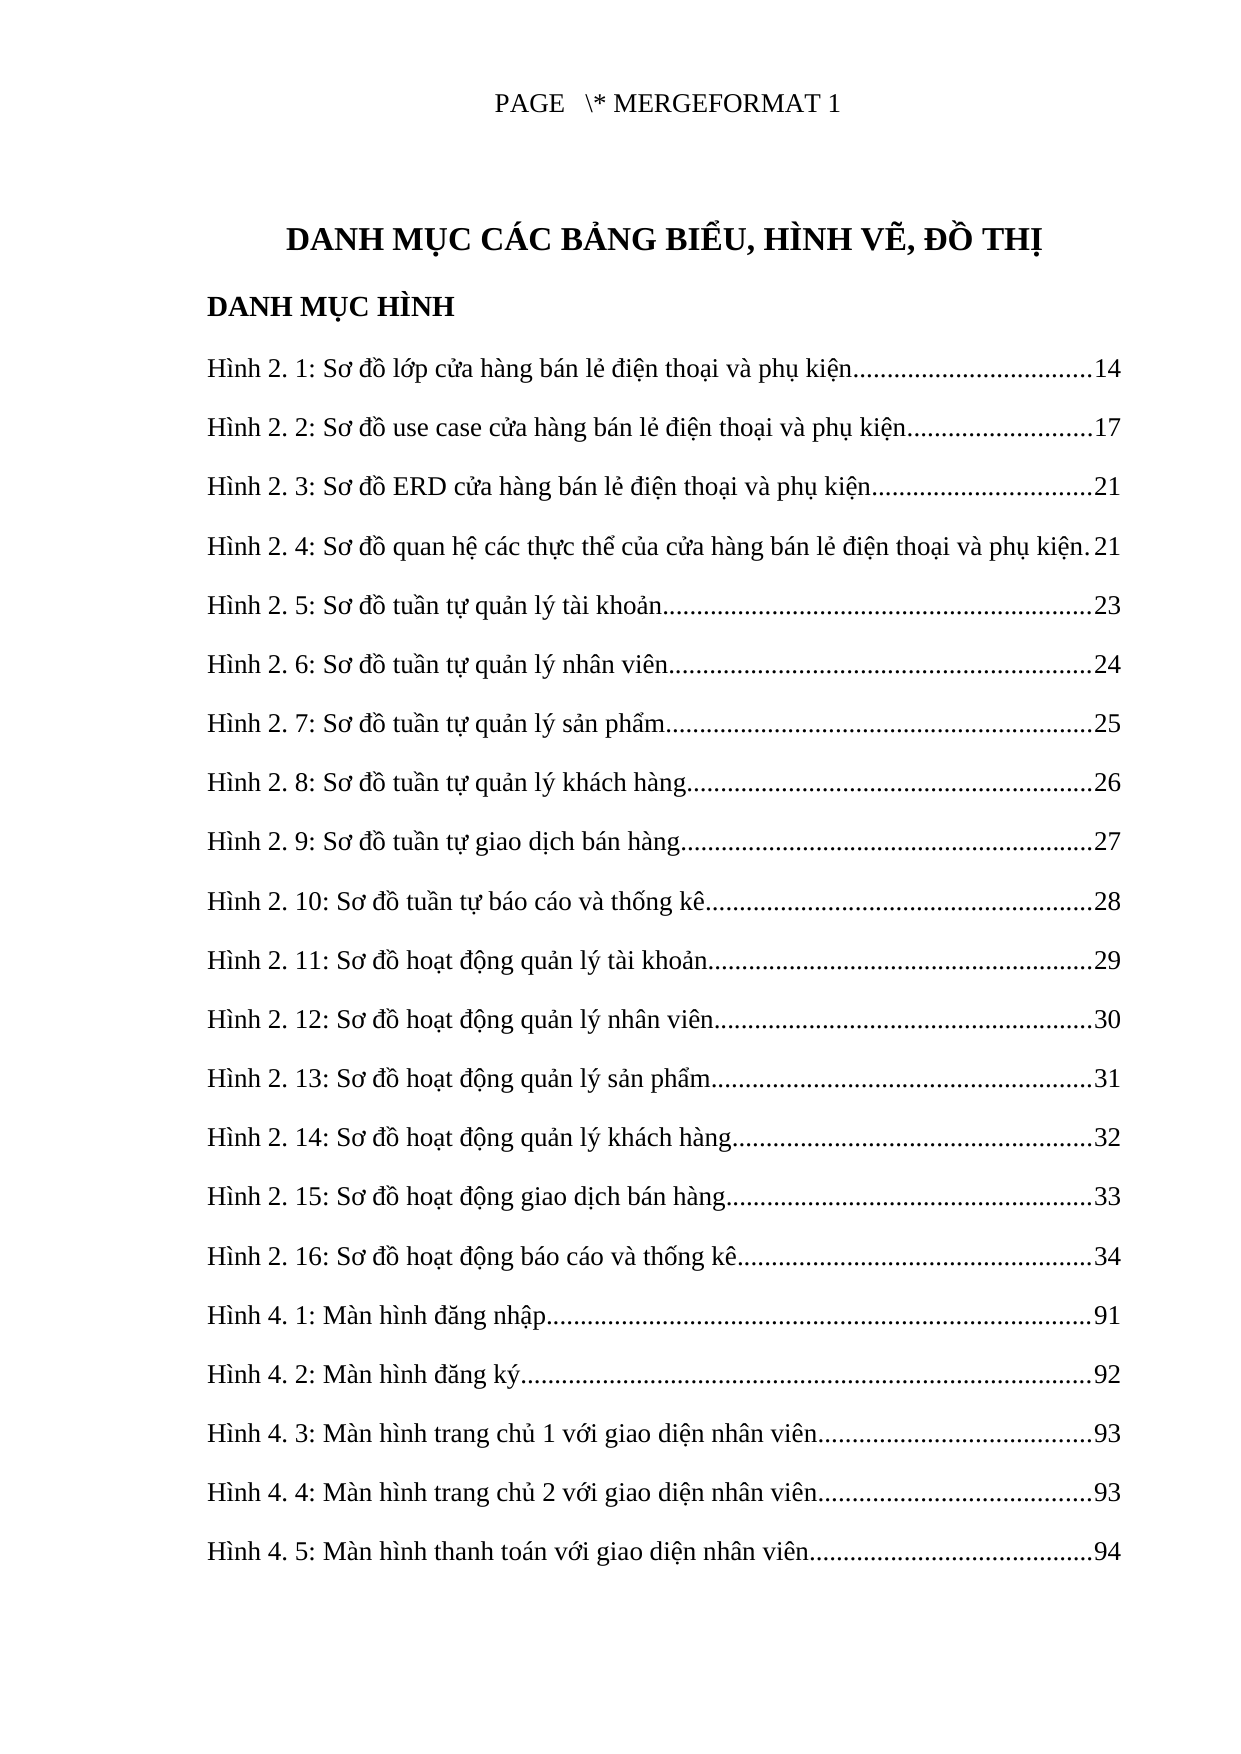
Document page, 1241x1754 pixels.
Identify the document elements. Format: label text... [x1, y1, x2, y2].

text Hình 4. 4: Màn hình trang chủ 2 với giao diện nhân viên 93 [207, 1476, 1122, 1507]
text Hình 2. 1: Sơ đồ lớp cửa hàng bán lẻ điện thoại và phụ kiện 14 [207, 352, 1122, 383]
text DANH MỤC CÁC BẢNG BIỂU, HÌNH VẼ, ĐỒ THỊ [207, 219, 1122, 258]
text Hình 2. 3: Sơ đồ ERD cửa hàng bán lẻ điện thoại và phụ kiện 21 [207, 470, 1122, 502]
text Hình 2. 11: Sơ đồ hoạt động quản lý tài khoản 29 [207, 944, 1122, 975]
text Hình 2. 9: Sơ đồ tuần tự giao dịch bán hàng 27 [207, 825, 1122, 857]
text Hình 4. 2: Màn hình đăng ký 92 [207, 1358, 1122, 1389]
text Hình 2. 6: Sơ đồ tuần tự quản lý nhân viên 24 [207, 648, 1122, 679]
text Hình 4. 5: Màn hình thanh toán với giao diện nhân viên 94 [207, 1535, 1122, 1567]
text Hình 2. 8: Sơ đồ tuần tự quản lý khách hàng 26 [207, 766, 1122, 797]
text Hình 2. 4: Sơ đồ quan hệ các thực thể của cửa hàng bán lẻ điện thoại và phụ kiện 21 [207, 529, 1122, 561]
text Hình 2. 14: Sơ đồ hoạt động quản lý khách hàng 32 [207, 1121, 1122, 1152]
text Hình 2. 16: Sơ đồ hoạt động báo cáo và thống kê 34 [207, 1239, 1122, 1271]
text Hình 4. 3: Màn hình trang chủ 1 với giao diện nhân viên 93 [207, 1417, 1122, 1448]
text Hình 2. 7: Sơ đồ tuần tự quản lý sản phẩm 25 [207, 707, 1122, 738]
text Hình 2. 2: Sơ đồ use case cửa hàng bán lẻ điện thoại và phụ kiện 17 [207, 411, 1122, 442]
text Hình 2. 15: Sơ đồ hoạt động giao dịch bán hàng 33 [207, 1180, 1122, 1212]
text Hình 2. 5: Sơ đồ tuần tự quản lý tài khoản 23 [207, 589, 1122, 620]
text Hình 2. 12: Sơ đồ hoạt động quản lý nhân viên 30 [207, 1003, 1122, 1034]
text Hình 2. 10: Sơ đồ tuần tự báo cáo và thống kê 28 [207, 884, 1122, 916]
text Hình 2. 13: Sơ đồ hoạt động quản lý sản phẩm 31 [207, 1062, 1122, 1093]
text Hình 4. 1: Màn hình đăng nhập 91 [207, 1299, 1122, 1330]
text DANH MỤC HÌNH [207, 289, 1122, 323]
